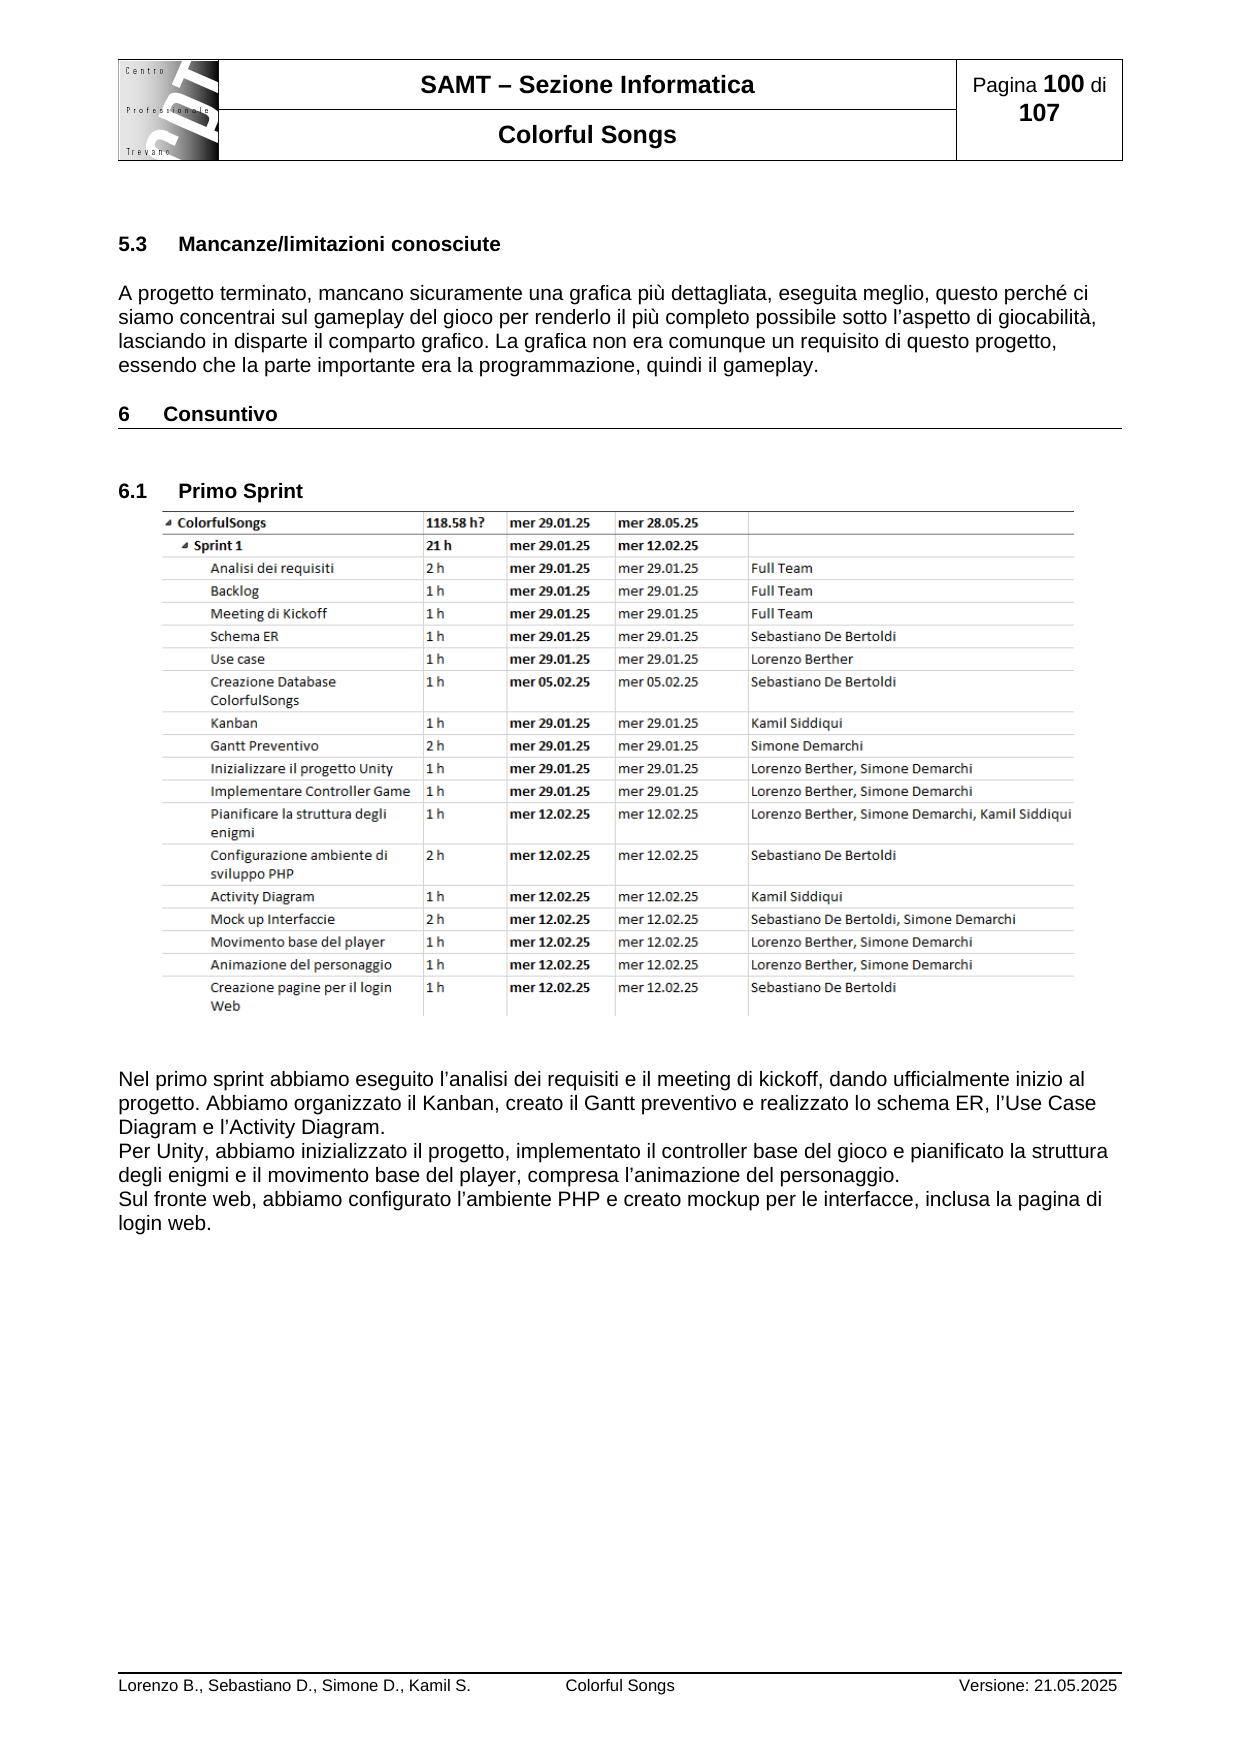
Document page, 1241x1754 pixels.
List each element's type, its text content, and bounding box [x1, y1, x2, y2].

text A progetto terminato, mancano sicuramente una grafica più dettagliata, eseguita meglio, questo perché ci siamo concentrai sul gameplay del gioco per renderlo il più completo possibile sotto l’aspetto di giocabilità, lasciando in disparte il comparto grafico. La grafica non era comunque un requisito di questo progetto, essendo che la parte importante era la programmazione, quindi il gameplay. [118, 281, 1122, 377]
picture [118, 60, 219, 160]
subtitle Mancanze/limitazioni conosciute [118, 232, 1122, 256]
subtitle Primo Sprint [118, 479, 1122, 503]
subtitle Consuntivo [118, 402, 1122, 428]
picture [161, 511, 1073, 1015]
